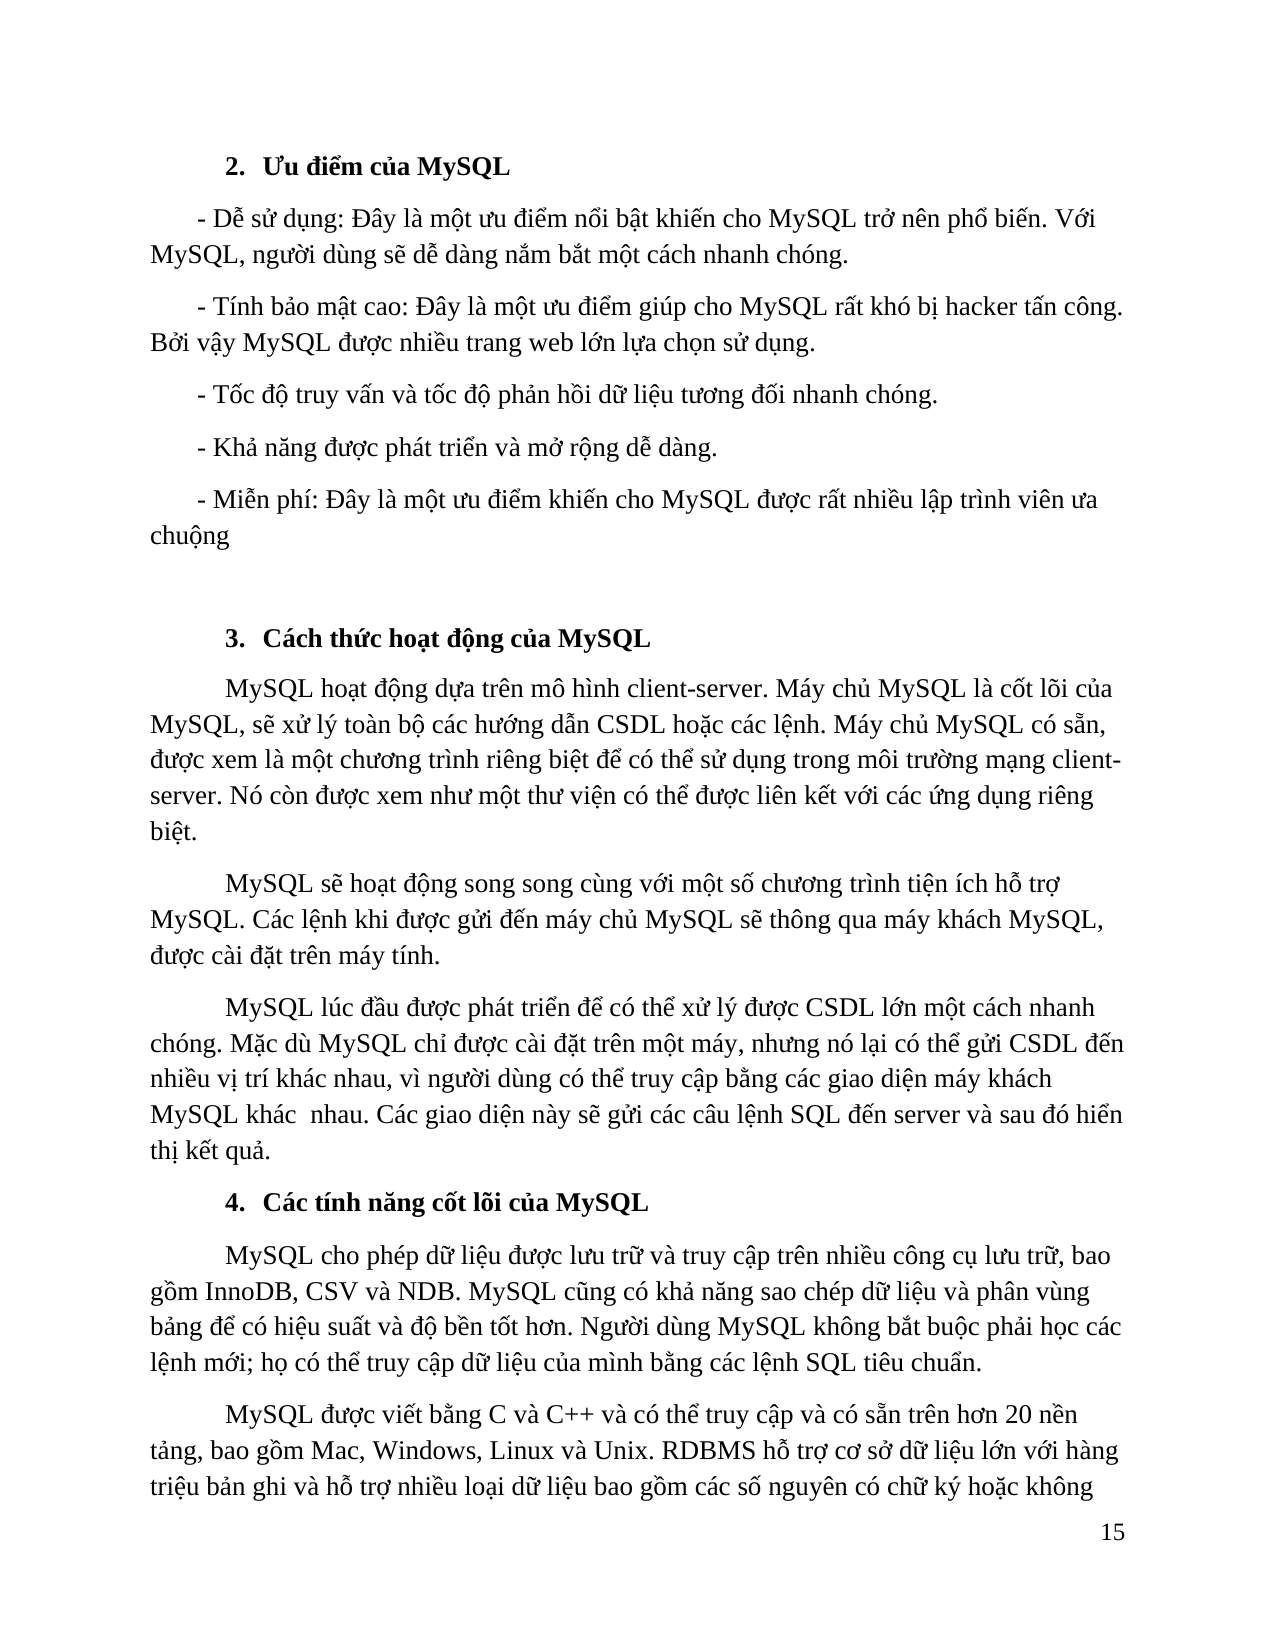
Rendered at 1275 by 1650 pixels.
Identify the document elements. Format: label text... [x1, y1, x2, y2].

list Cách thức hoạt động của MySQL [225, 622, 1125, 653]
text MySQL lúc đầu được phát triển để có thể xử lý được CSDL lớn một cách nhanh chóng. Mặc dù MySQL chỉ được cài đặt trên một máy, nhưng nó lại có thể gửi CSDL đến nhiều vị trí khác nhau, vì người dùng có thể truy cập bằng các giao diện máy khách MySQL khác nhau. Các giao diện này sẽ gửi các câu lệnh SQL đến server và sau đó hiển thị kết quả. [150, 991, 1125, 1165]
text - Miễn phí: Đây là một ưu điểm khiến cho MySQL được rất nhiều lập trình viên ưa chuộng [150, 483, 1125, 550]
text - Tốc độ truy vấn và tốc độ phản hồi dữ liệu tương đối nhanh chóng. [150, 379, 1125, 410]
list Ưu điểm của MySQL [225, 150, 1125, 181]
text MySQL hoạt động dựa trên mô hình client-server. Máy chủ MySQL là cốt lõi của MySQL, sẽ xử lý toàn bộ các hướng dẫn CSDL hoặc các lệnh. Máy chủ MySQL có sẵn, được xem là một chương trình riêng biệt để có thể sử dụng trong môi trường mạng client-server. Nó còn được xem như một thư viện có thể được liên kết với các ứng dụng riêng biệt. [150, 672, 1125, 846]
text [150, 1398, 1125, 1501]
text MySQL cho phép dữ liệu được lưu trữ và truy cập trên nhiều công cụ lưu trữ, bao gồm InnoDB, CSV và NDB. MySQL cũng có khả năng sao chép dữ liệu và phân vùng bảng để có hiệu suất và độ bền tốt hơn. Người dùng MySQL không bắt buộc phải học các lệnh mới; họ có thể truy cập dữ liệu của mình bằng các lệnh SQL tiêu chuẩn. [150, 1239, 1125, 1377]
list Các tính năng cốt lõi của MySQL [225, 1186, 1125, 1218]
text - Khả năng được phát triển và mở rộng dễ dàng. [150, 431, 1125, 462]
text - Tính bảo mật cao: Đây là một ưu điểm giúp cho MySQL rất khó bị hacker tấn công. Bởi vậy MySQL được nhiều trang web lớn lựa chọn sử dụng. [150, 291, 1125, 357]
text - Dễ sử dụng: Đây là một ưu điểm nổi bật khiến cho MySQL trở nên phổ biến. Với MySQL, người dùng sẽ dễ dàng nắm bắt một cách nhanh chóng. [150, 202, 1125, 269]
text MySQL sẽ hoạt động song song cùng với một số chương trình tiện ích hỗ trợ MySQL. Các lệnh khi được gửi đến máy chủ MySQL sẽ thông qua máy khách MySQL, được cài đặt trên máy tính. [150, 867, 1125, 970]
